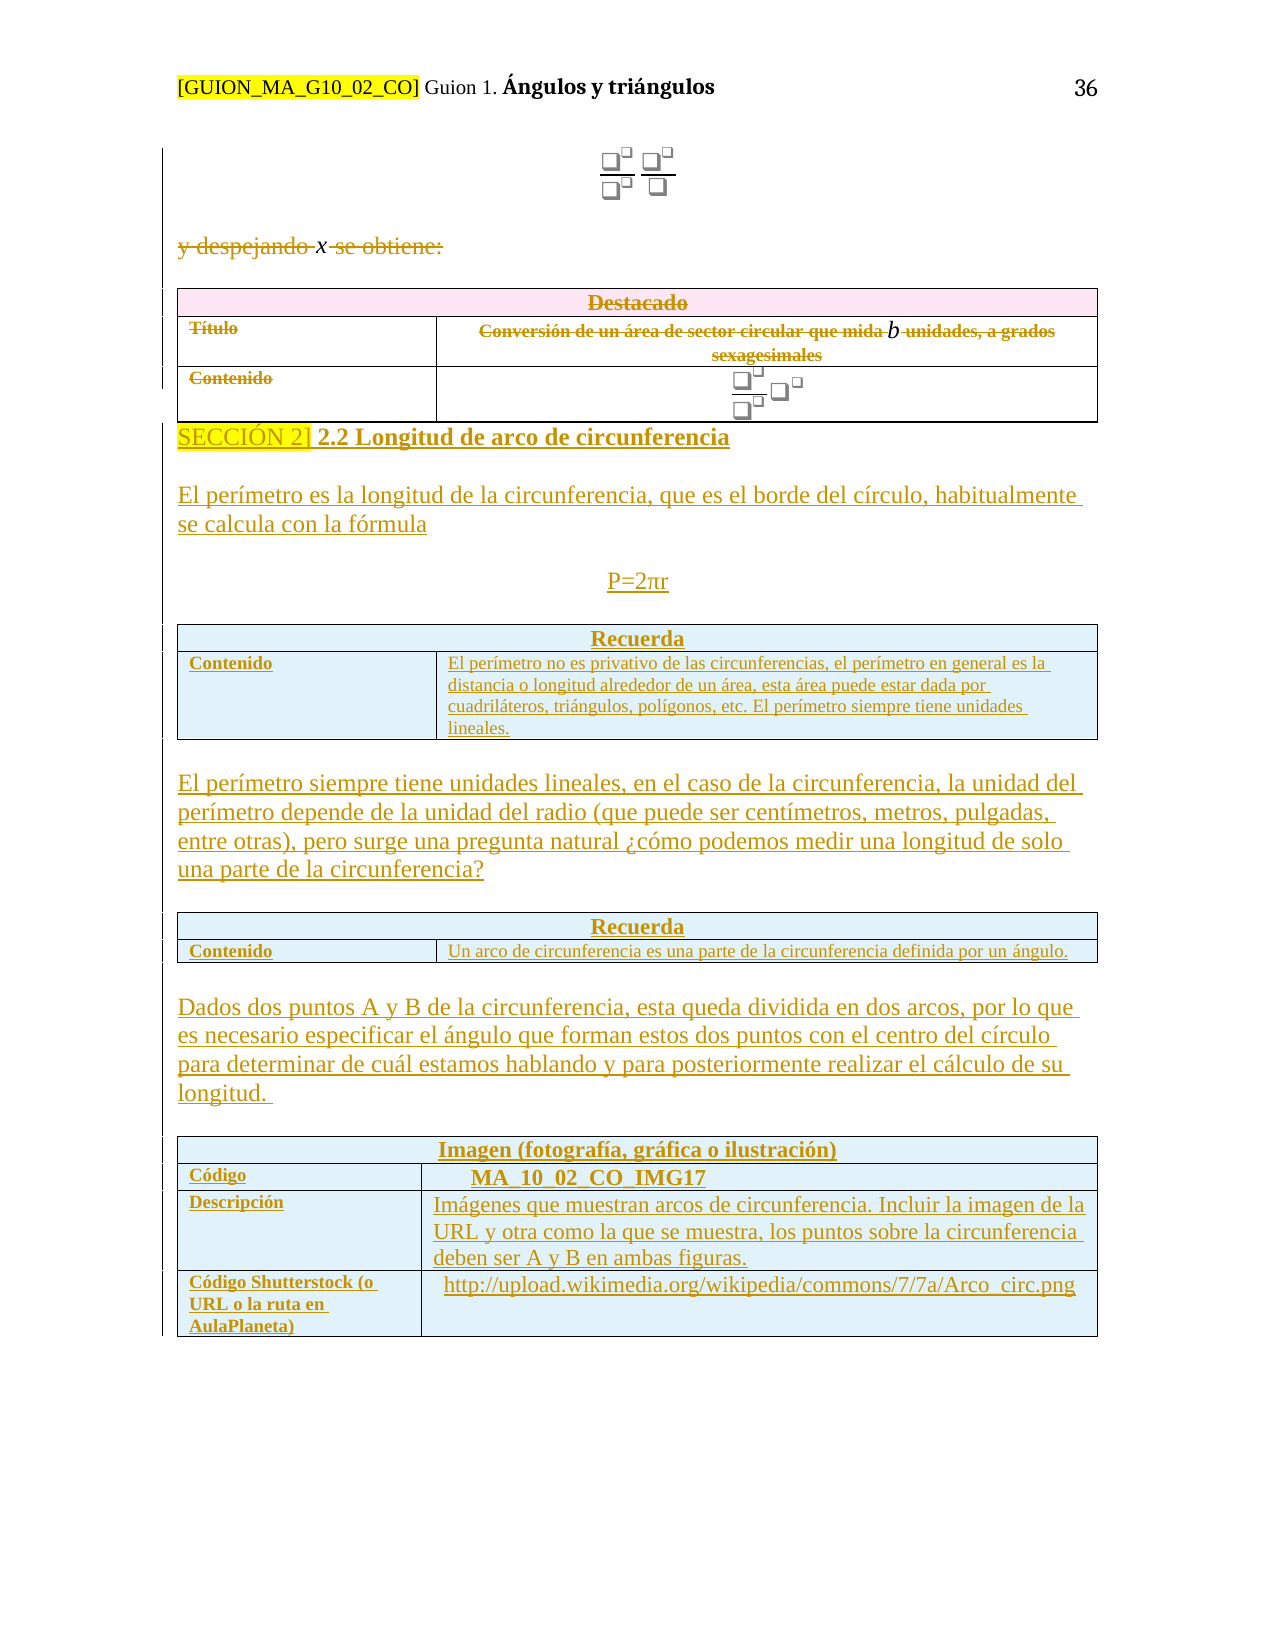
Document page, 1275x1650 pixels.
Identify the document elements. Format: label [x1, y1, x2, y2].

table_cell [437, 317, 1097, 366]
table_cell [437, 367, 1097, 421]
table_cell [178, 367, 436, 421]
table_cell [178, 317, 436, 366]
